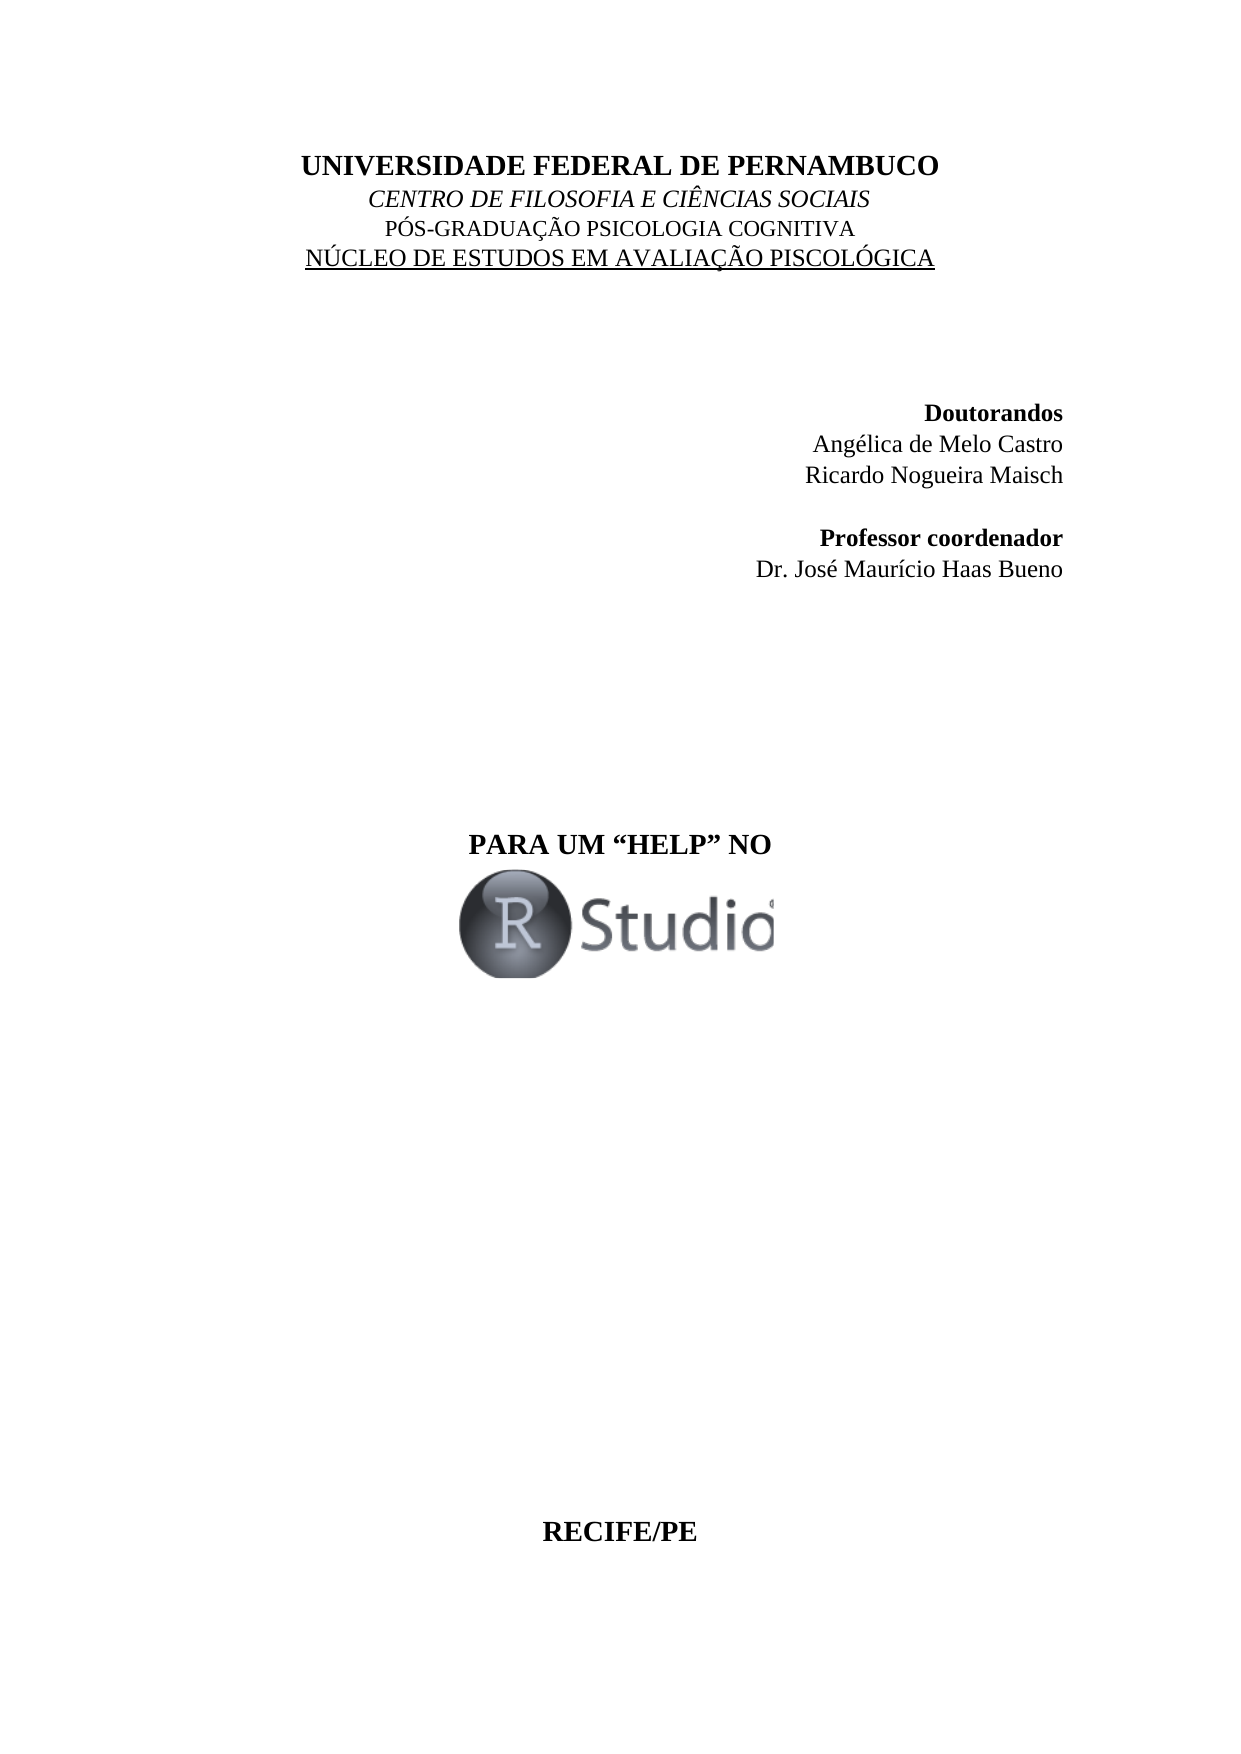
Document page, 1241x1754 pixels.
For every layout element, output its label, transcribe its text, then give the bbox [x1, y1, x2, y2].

text Angélica de Melo Castro [177, 429, 1063, 458]
text Doutorandos [177, 398, 1063, 427]
text PÓS-GRADUAÇÃO PSICOLOGIA COGNITIVA [177, 215, 1063, 241]
text Dr. José Maurício Haas Bueno [177, 554, 1063, 582]
text Ricardo Nogueira Maisch [177, 461, 1063, 489]
text Professor coordenador [177, 523, 1063, 551]
text PARA UM “HELP” NO [177, 827, 1063, 861]
text CENTRO DE FILOSOFIA E CIÊNCIAS SOCIAIS [177, 184, 1063, 212]
text UNIVERSIDADE FEDERAL DE PERNAMBUCO [177, 148, 1063, 181]
text RECIFE/PE [177, 1514, 1063, 1547]
text NÚCLEO DE ESTUDOS EM AVALIAÇÃO PISCOLÓGICA [177, 243, 1063, 272]
